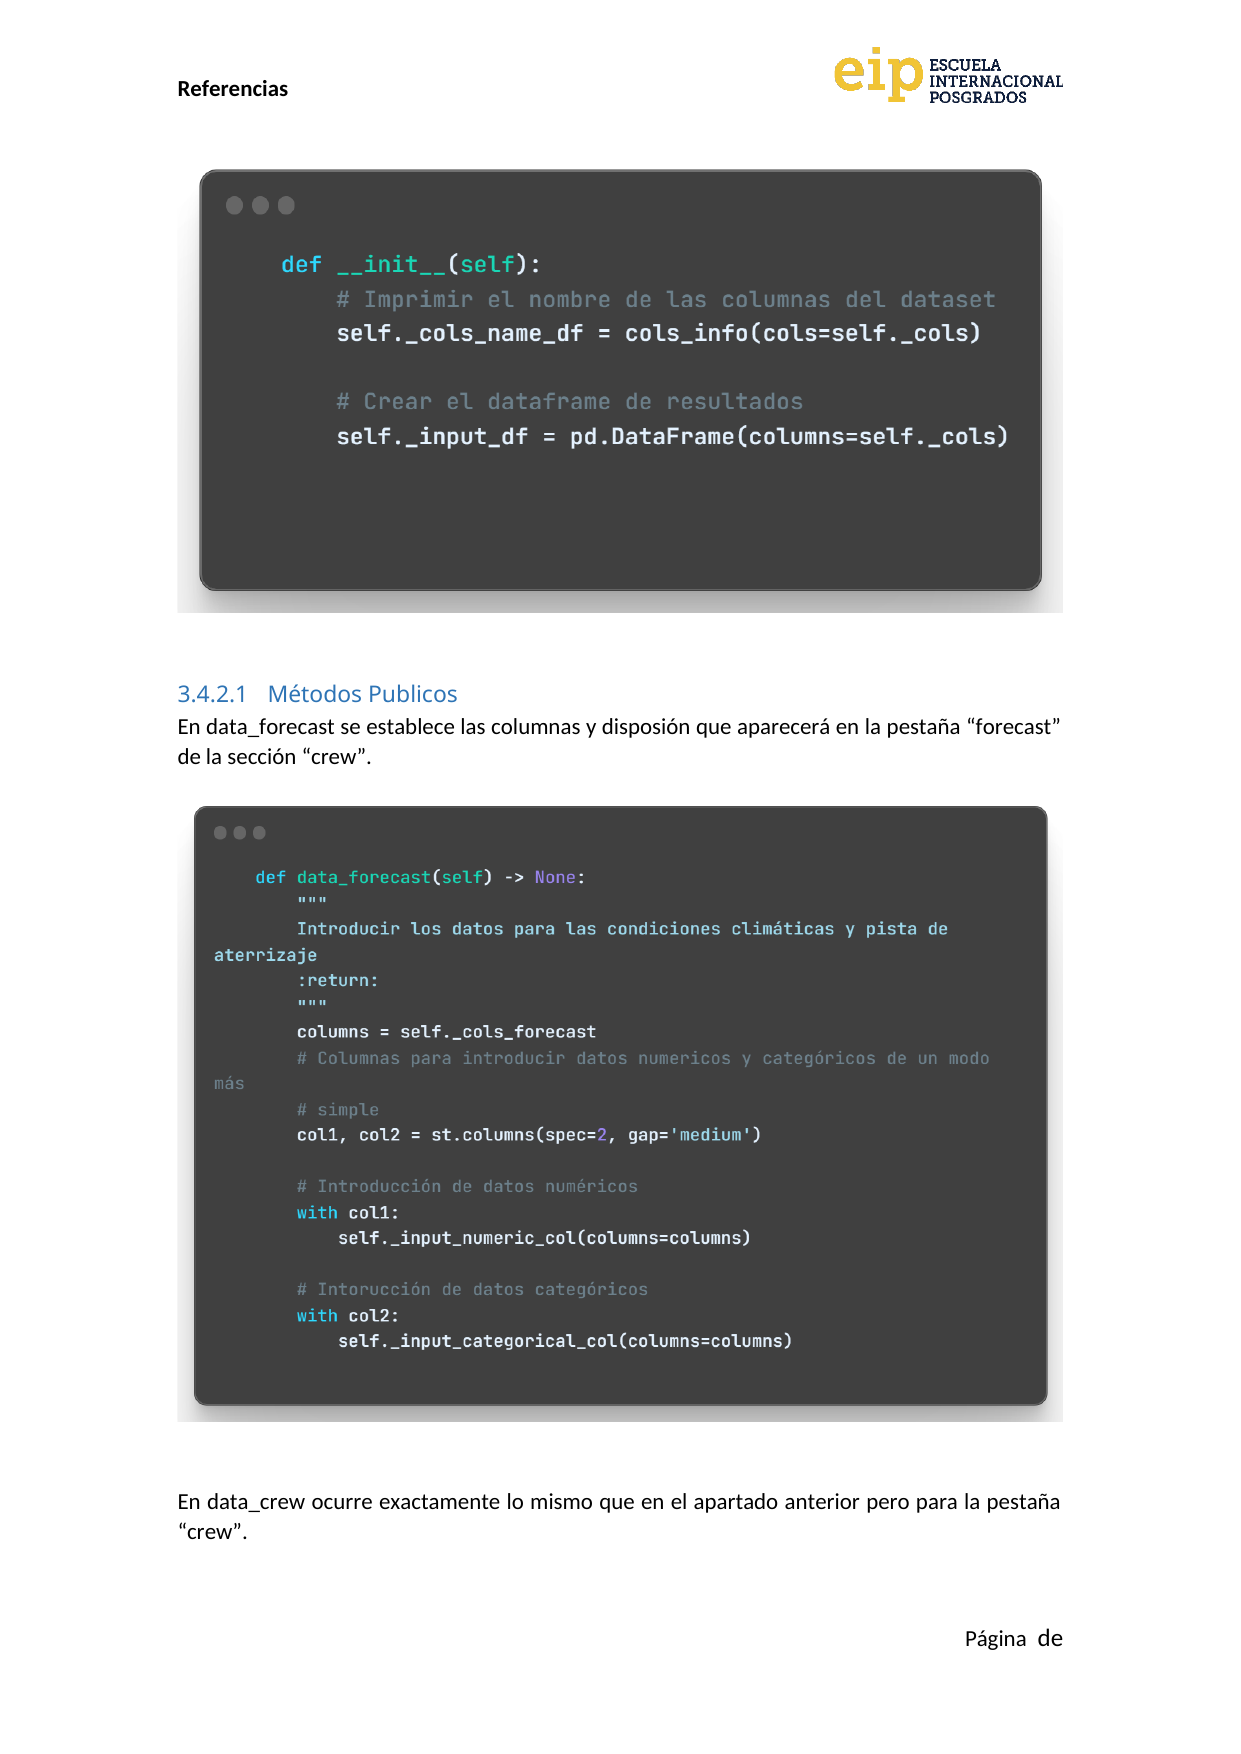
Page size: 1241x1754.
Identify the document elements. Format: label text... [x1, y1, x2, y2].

text En data_forecast se establece las columnas y disposión que aparecerá en la pestaña “forecast” de la sección “crew”. [177, 712, 1063, 770]
picture [177, 789, 1063, 1422]
picture [834, 47, 1063, 103]
subtitle Métodos Publicos [177, 678, 1063, 709]
picture [177, 147, 1063, 613]
text En data_crew ocurre exactamente lo mismo que en el apartado anterior pero para la pestaña “crew”. [177, 1487, 1063, 1545]
